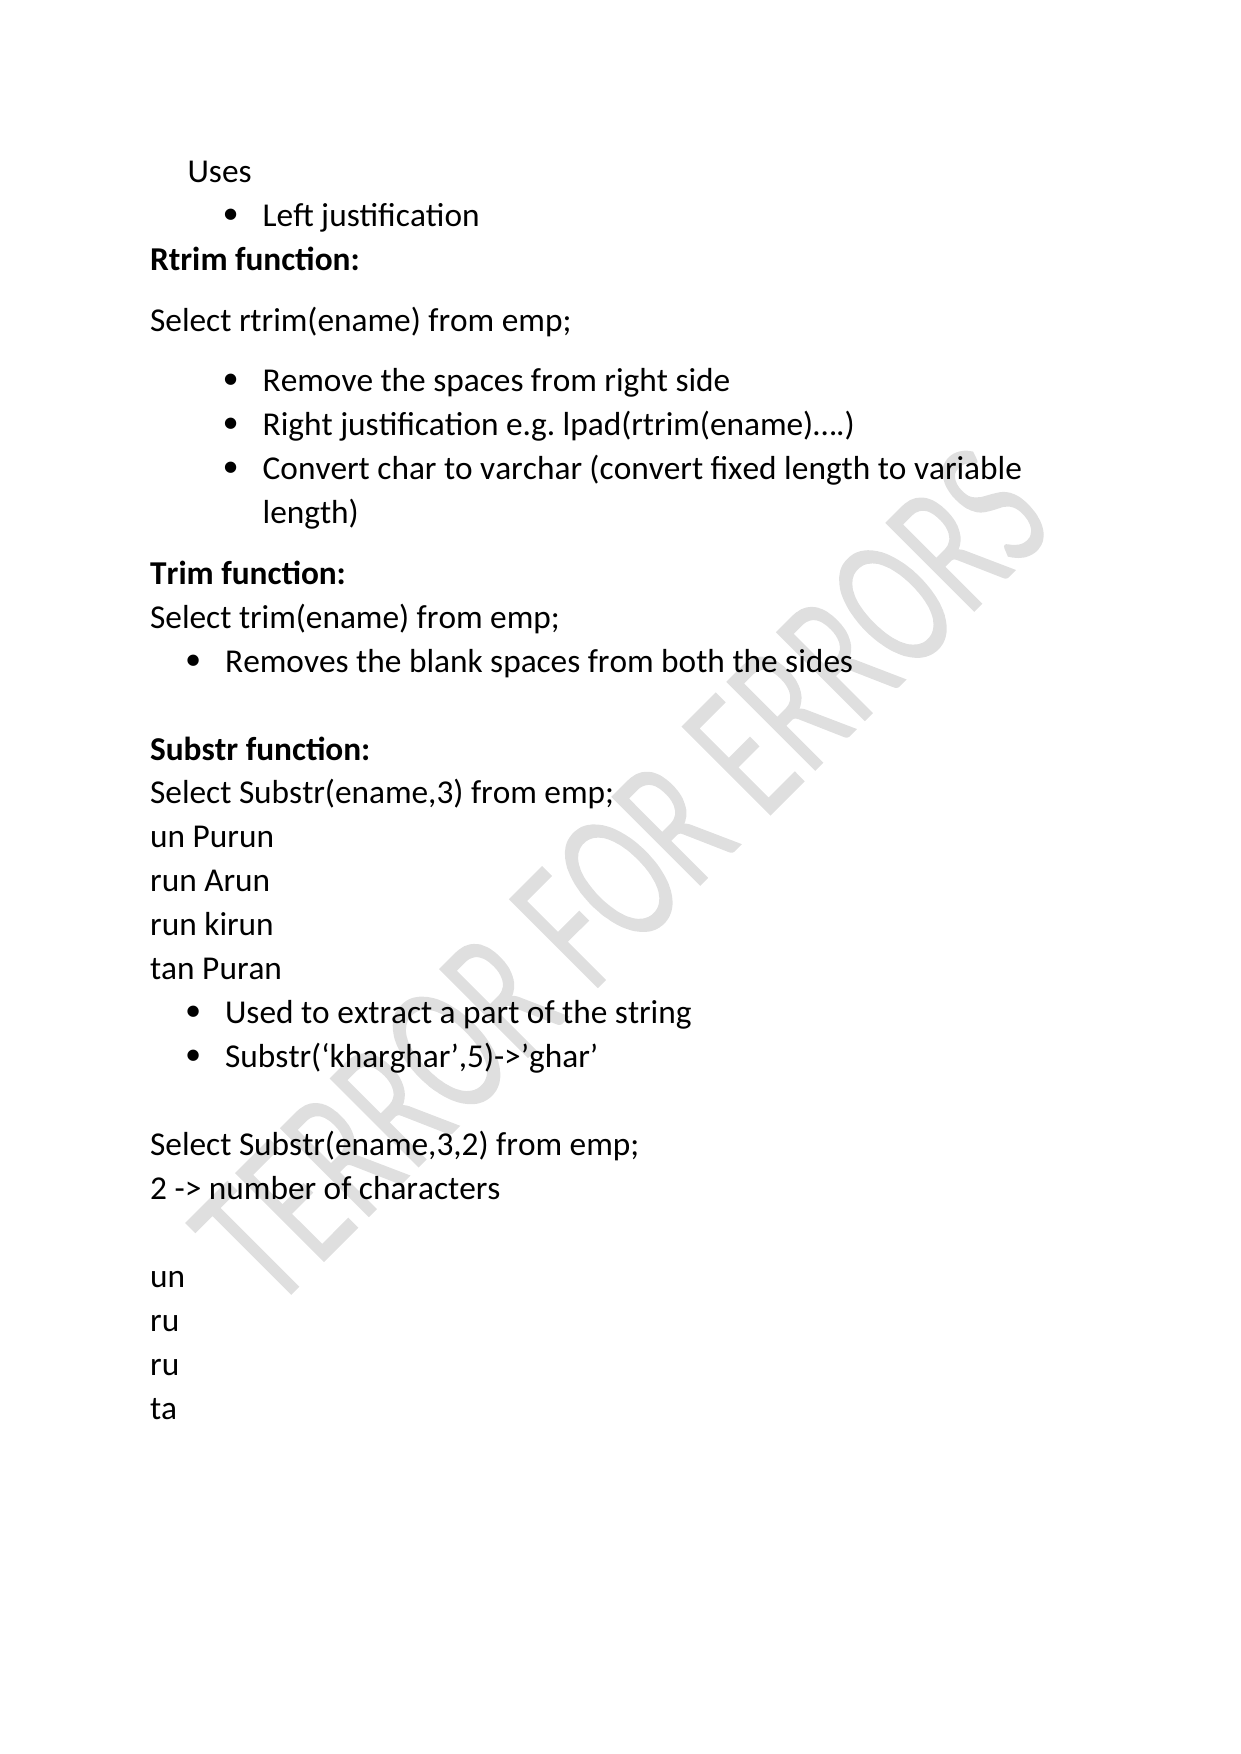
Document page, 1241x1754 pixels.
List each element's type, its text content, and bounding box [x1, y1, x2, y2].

text Select trim(ename) from emp; [150, 596, 1090, 636]
text un Purun [150, 815, 1090, 856]
text run Arun [150, 859, 1090, 900]
list Used to extract a part of the string [187, 991, 1090, 1032]
list Remove the spaces from right side [225, 359, 1090, 400]
text Select Substr(ename,3) from emp; [150, 771, 1090, 812]
list Right justification e.g. lpad(rtrim(ename)….) [225, 403, 1090, 444]
text ru [150, 1299, 1090, 1340]
text un [150, 1255, 1090, 1296]
text run kirun [150, 903, 1090, 944]
list Removes the blank spaces from both the sides [187, 639, 1090, 680]
text 2 -> number of characters [150, 1167, 1090, 1208]
text Select rtrim(ename) from emp; [150, 298, 1090, 339]
text Substr function: [150, 727, 1090, 768]
text ru [150, 1343, 1090, 1384]
list Substr(‘kharghar’,5)->’ghar’ [187, 1035, 1090, 1076]
list Convert char to varchar (convert fixed length to variable length) [225, 447, 1090, 532]
text tan Puran [150, 947, 1090, 988]
text Select Substr(ename,3,2) from emp; [150, 1123, 1090, 1164]
text Rtrim function: [150, 238, 1090, 279]
text Uses [187, 150, 1090, 191]
list Left justification [225, 194, 1090, 235]
text Trim function: [150, 552, 1090, 592]
text ta [150, 1387, 1090, 1428]
